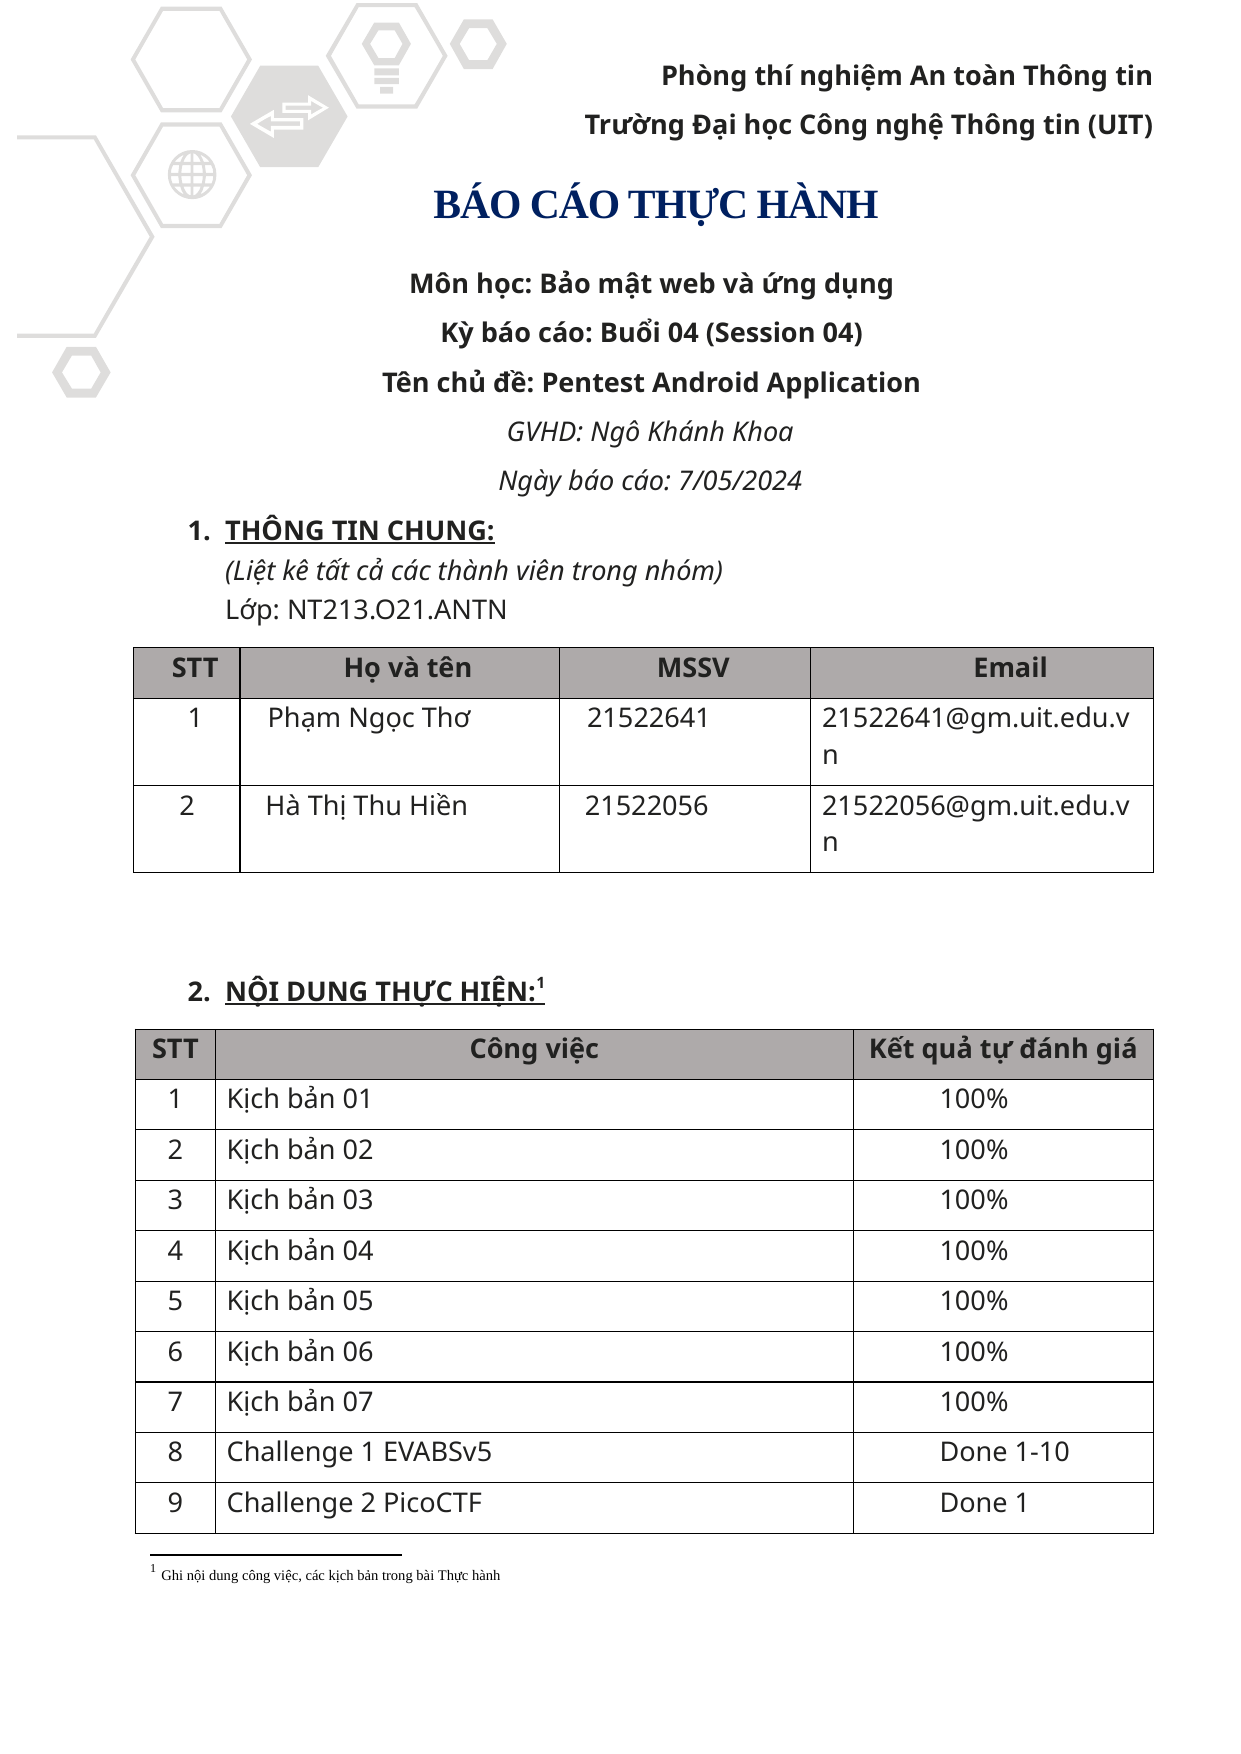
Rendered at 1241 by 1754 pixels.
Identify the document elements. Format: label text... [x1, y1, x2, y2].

table_cell Hà Thị Thu Hiền [241, 786, 559, 872]
table_header MSSV [560, 648, 810, 698]
table_cell Kịch bản 07 [216, 1383, 853, 1432]
table_header Công việc [216, 1030, 853, 1079]
table_cell 100% [854, 1383, 1153, 1432]
table_cell 7 [136, 1383, 215, 1432]
table_cell Done 1-10 [854, 1433, 1153, 1482]
table_cell 21522056 [560, 786, 810, 872]
table_header Email [811, 648, 1153, 698]
table_cell 4 [136, 1231, 215, 1281]
table_header STT [136, 1030, 215, 1079]
text Ngày báo cáo: 7/05/2024 [150, 462, 1153, 499]
table_cell 21522641 [560, 699, 810, 785]
table_cell Done 1 [854, 1483, 1153, 1533]
table_cell Challenge 2 PicoCTF [216, 1483, 853, 1533]
list NỘI DUNG THỰC HIỆN: [187, 972, 1153, 1009]
table_cell 21522641@gm.uit.edu.vn [811, 699, 1153, 785]
table_cell 8 [136, 1433, 215, 1482]
text Kỳ báo cáo: Buổi 04 (Session 04) [150, 314, 1153, 351]
table_cell Kịch bản 06 [216, 1332, 853, 1381]
list THÔNG TIN CHUNG: [187, 511, 1153, 548]
table_cell 2 [136, 1130, 215, 1180]
table_cell Phạm Ngọc Thơ [241, 699, 559, 785]
table_header STT [134, 648, 239, 698]
table_cell 6 [136, 1332, 215, 1381]
table_cell Kịch bản 01 [216, 1080, 853, 1129]
table_header Kết quả tự đánh giá [854, 1030, 1153, 1079]
list (Liệt kê tất cả các thành viên trong nhóm) [225, 551, 1153, 588]
table_cell Kịch bản 05 [216, 1282, 853, 1331]
table_cell 100% [854, 1231, 1153, 1281]
table_cell Kịch bản 03 [216, 1181, 853, 1230]
table_cell 100% [854, 1080, 1153, 1129]
table_cell 5 [136, 1282, 215, 1331]
table_header Họ và tên [241, 648, 559, 698]
table_cell 100% [854, 1181, 1153, 1230]
table_cell Challenge 1 EVABSv5 [216, 1433, 853, 1482]
text GVHD: Ngô Khánh Khoa [150, 412, 1153, 449]
table_cell 3 [136, 1181, 215, 1230]
table_cell 100% [854, 1282, 1153, 1331]
table_cell 1 [136, 1080, 215, 1129]
text Tên chủ đề: Pentest Android Application [150, 363, 1153, 400]
table_cell 100% [854, 1130, 1153, 1180]
table_cell 9 [136, 1483, 215, 1533]
table_cell 100% [854, 1332, 1153, 1381]
table_cell Kịch bản 04 [216, 1231, 853, 1281]
table_cell 1 [134, 699, 239, 785]
text Môn học: Bảo mật web và ứng dụng [150, 264, 1153, 301]
list Lớp: NT213.O21.ANTN [225, 591, 1153, 628]
table_cell Kịch bản 02 [216, 1130, 853, 1180]
table_cell 2 [134, 786, 239, 872]
title BÁO CÁO THỰC HÀNH [150, 180, 1153, 228]
table_cell 21522056@gm.uit.edu.vn [811, 786, 1153, 872]
